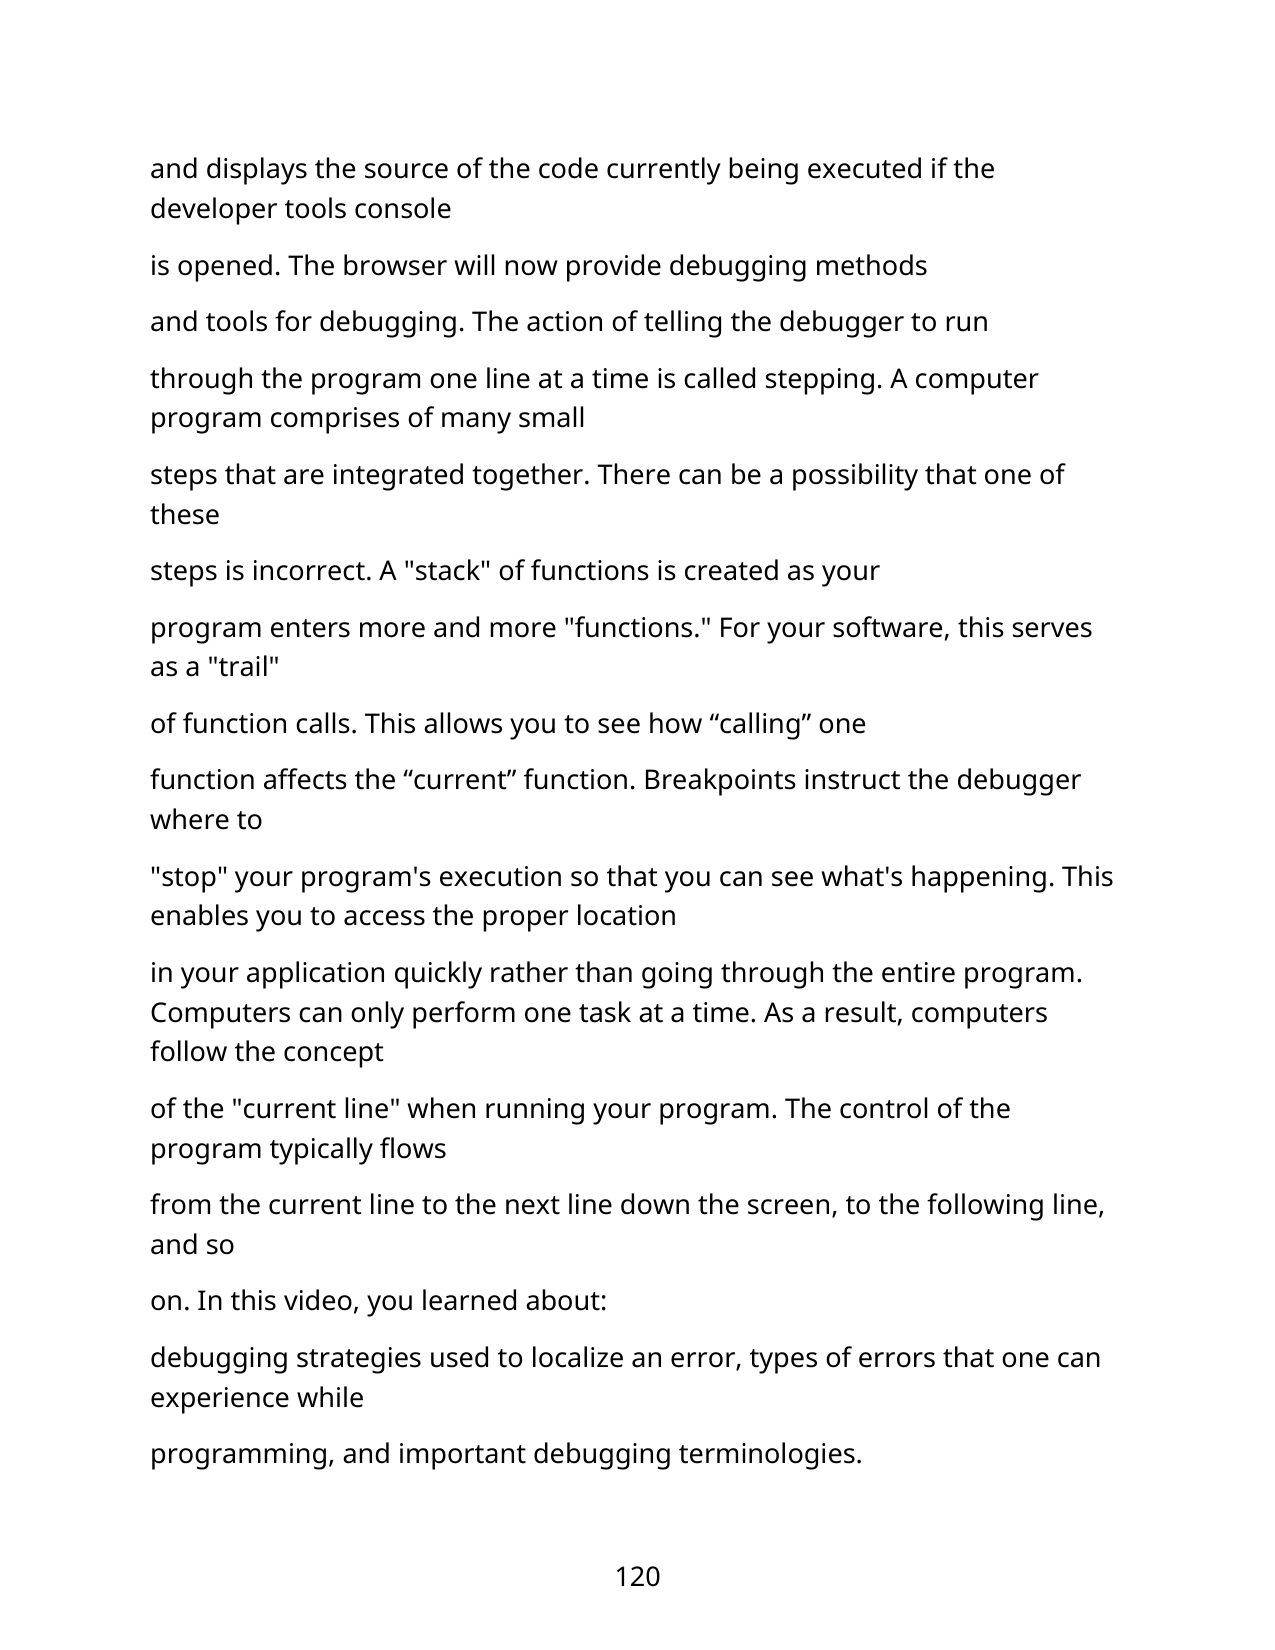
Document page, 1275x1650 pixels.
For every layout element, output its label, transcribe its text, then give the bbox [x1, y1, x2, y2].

text in your application quickly rather than going through the entire program. Computers can only perform one task at a time. As a result, computers follow the concept [150, 953, 1125, 1070]
text program enters more and more "functions." For your software, this serves as a "trail" [150, 608, 1125, 685]
text function affects the “current” function. Breakpoints instruct the debugger where to [150, 761, 1125, 837]
text and tools for debugging. The action of telling the debugger to run [150, 303, 1125, 339]
text of function calls. This allows you to see how “calling” one [150, 704, 1125, 741]
text and displays the source of the code currently being executed if the developer tools console [150, 150, 1125, 227]
text programming, and important debugging terminologies. [150, 1434, 1125, 1471]
text "stop" your program's execution so that you can see what's happening. This enables you to access the proper location [150, 857, 1125, 934]
text on. In this video, you learned about: [150, 1282, 1125, 1319]
text is opened. The browser will now provide debugging methods [150, 246, 1125, 283]
text through the program one line at a time is called stepping. A computer program comprises of many small [150, 359, 1125, 436]
text from the current line to the next line down the screen, to the following line, and so [150, 1186, 1125, 1262]
text steps is incorrect. A "stack" of functions is created as your [150, 552, 1125, 588]
text steps that are integrated together. There can be a possibility that one of these [150, 455, 1125, 532]
text debugging strategies used to localize an error, types of errors that one can experience while [150, 1338, 1125, 1415]
text of the "current line" when running your program. The control of the program typically flows [150, 1089, 1125, 1166]
